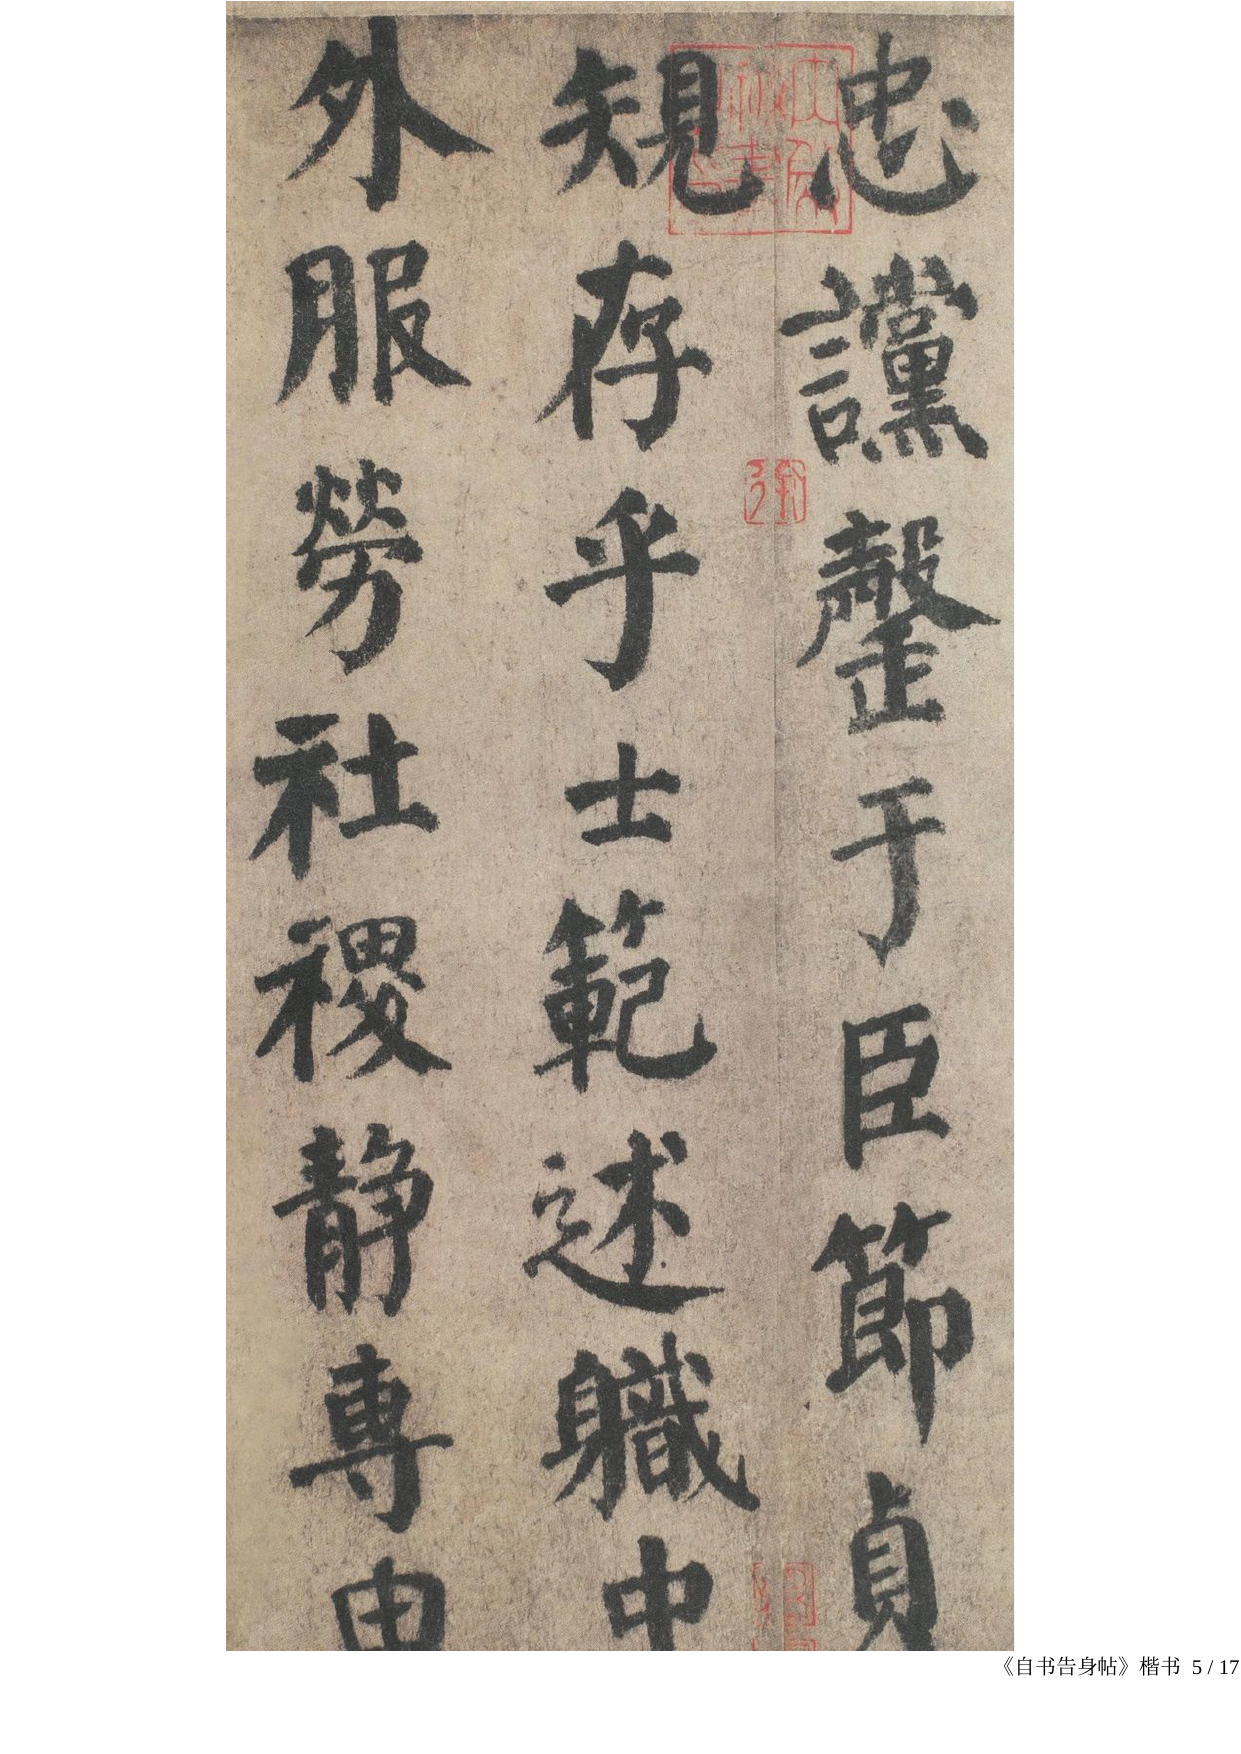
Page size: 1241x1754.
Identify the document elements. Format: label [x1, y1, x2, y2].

picture [226, 1, 1015, 1651]
